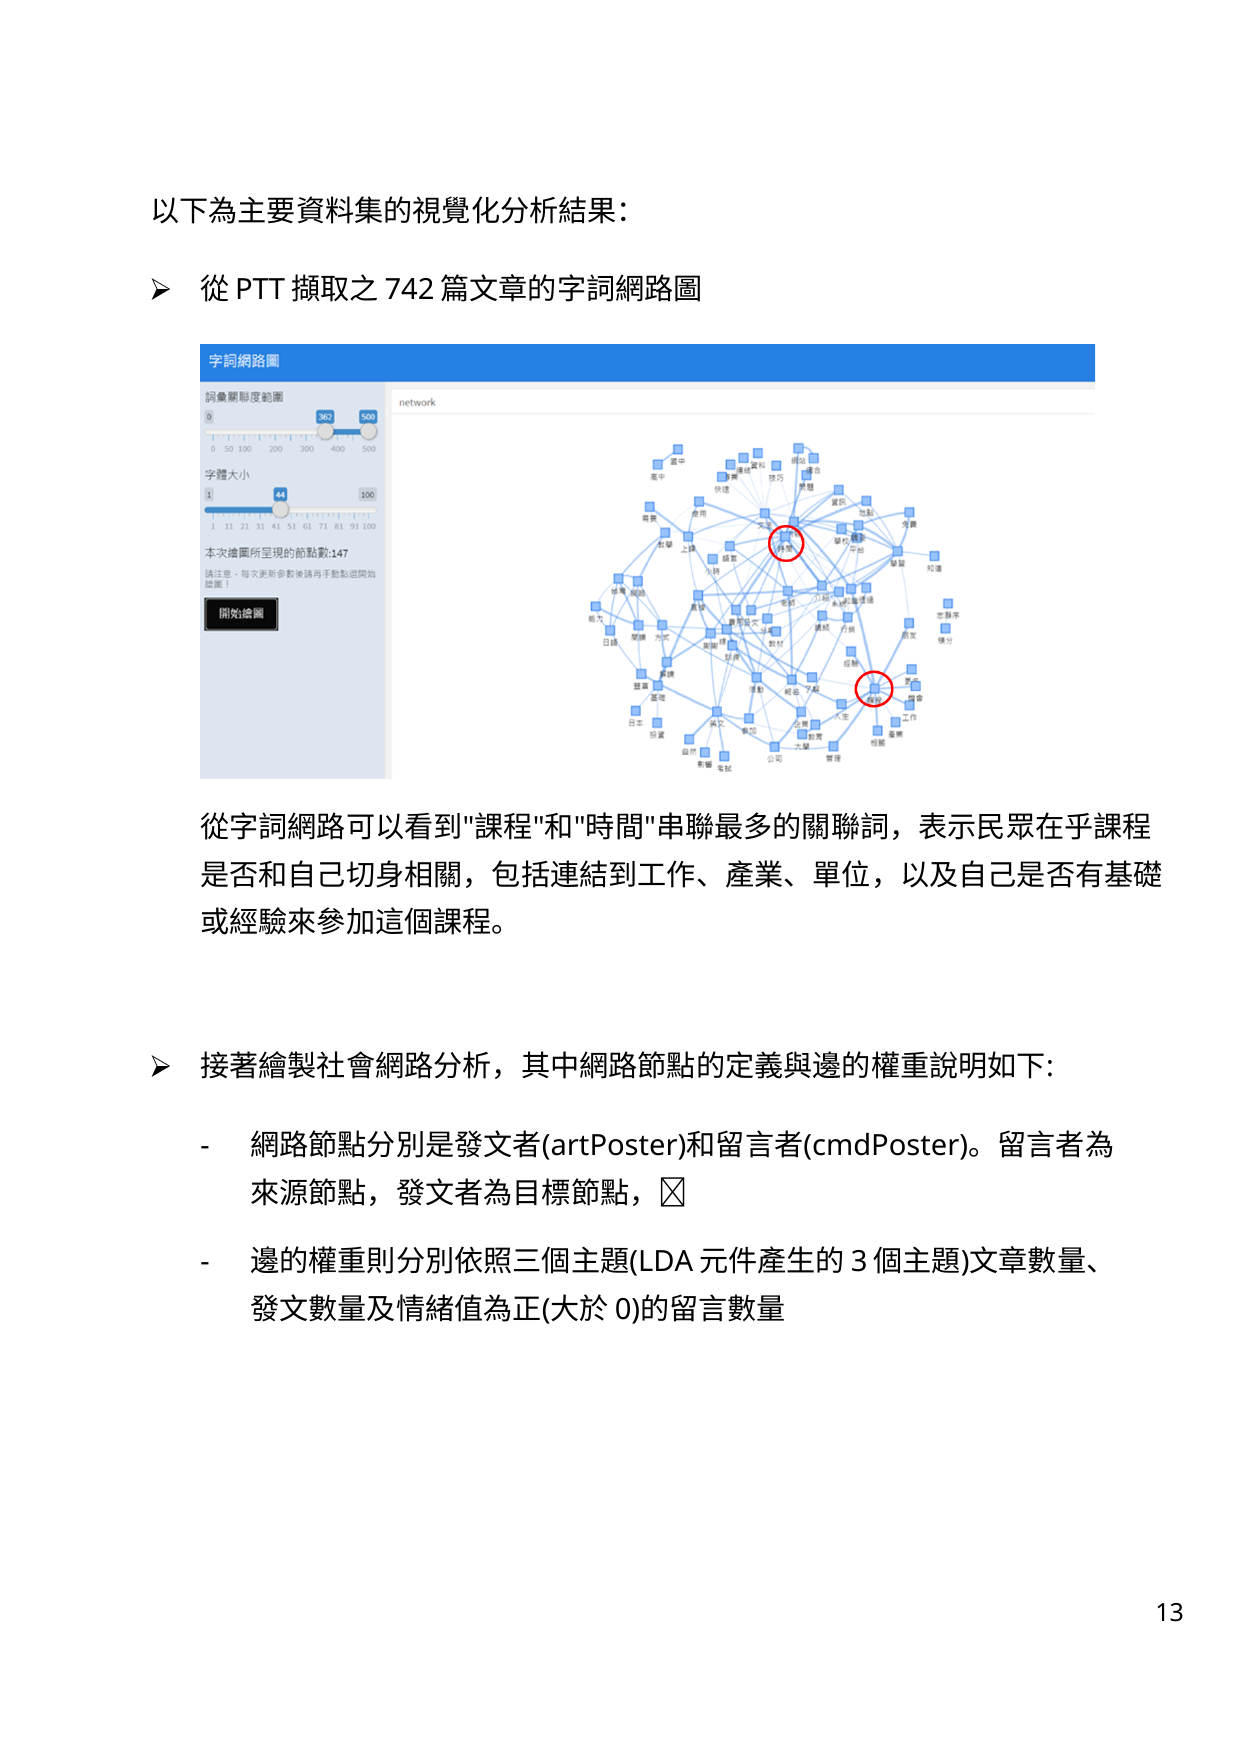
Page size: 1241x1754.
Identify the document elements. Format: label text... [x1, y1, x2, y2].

text 以下為主要資料集的視覺化分析結果： [150, 187, 1198, 230]
text 從字詞網路可以看到"課程"和"時間"串聯最多的關聯詞，表示民眾在乎課程是否和自己切身相關，包括連結到工作、產業、單位，以及自己是否有基礎或經驗來參加這個課程。 [200, 803, 1169, 941]
list 接著繪製社會網路分析，其中網路節點的定義與邊的權重說明如下: [150, 1033, 1169, 1093]
list 從PTT擷取之742篇文章的字詞網路圖 [150, 256, 1198, 316]
picture [200, 344, 1096, 779]
list 網路節點分別是發文者(artPoster)和留言者(cmdPoster)。留言者為 來源節點，發文者為目標節點， [200, 1121, 1169, 1212]
list 邊的權重則分別依照三個主題(LDA元件產生的3個主題)文章數量、 發文數量及情緒值為正(大於0)的留言數量 [200, 1238, 1169, 1328]
